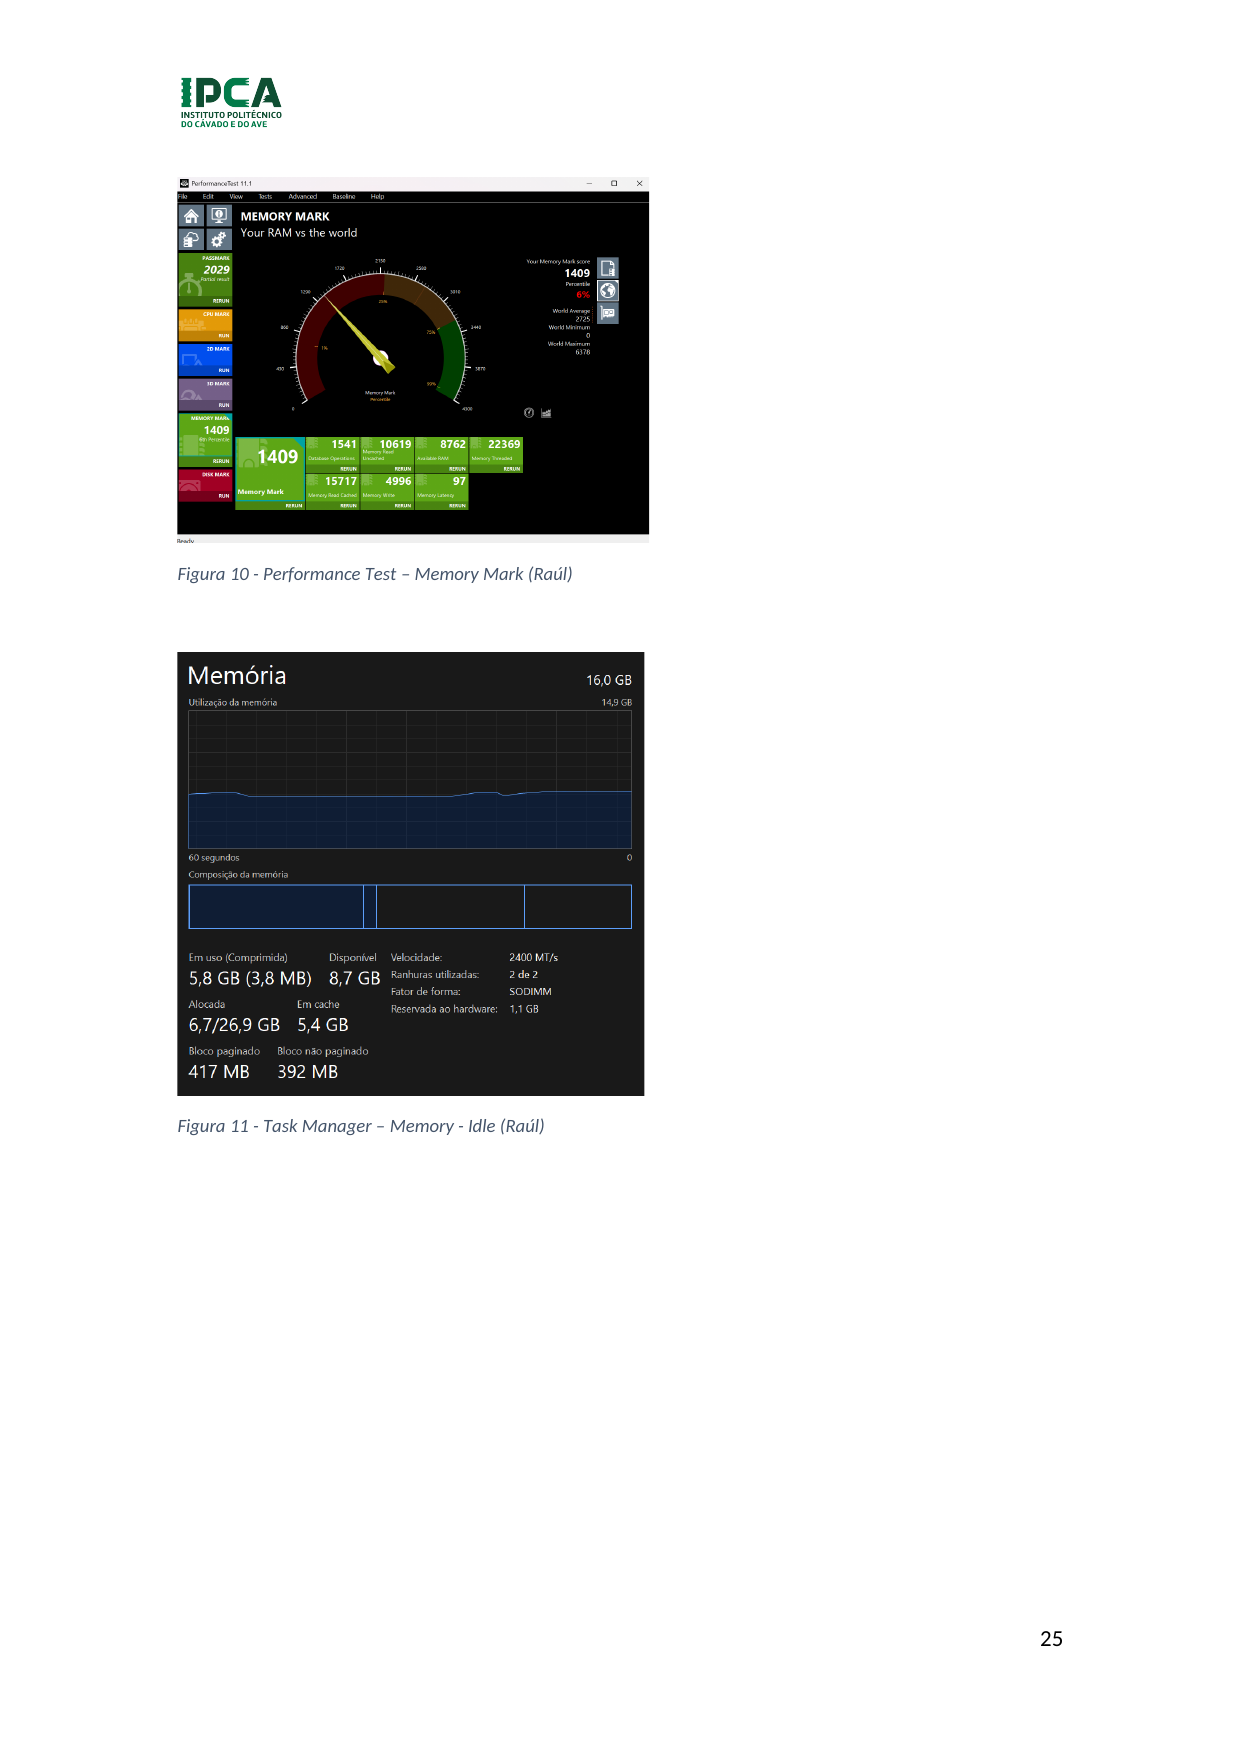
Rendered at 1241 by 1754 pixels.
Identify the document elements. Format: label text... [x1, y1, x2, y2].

picture [177, 177, 650, 543]
text Figura 10 - Performance Test – Memory Mark (Raúl) [177, 562, 1063, 585]
picture [177, 73, 285, 132]
text Figura 11 - Task Manager – Memory - Idle (Raúl) [177, 1114, 1063, 1137]
picture [177, 652, 645, 1096]
